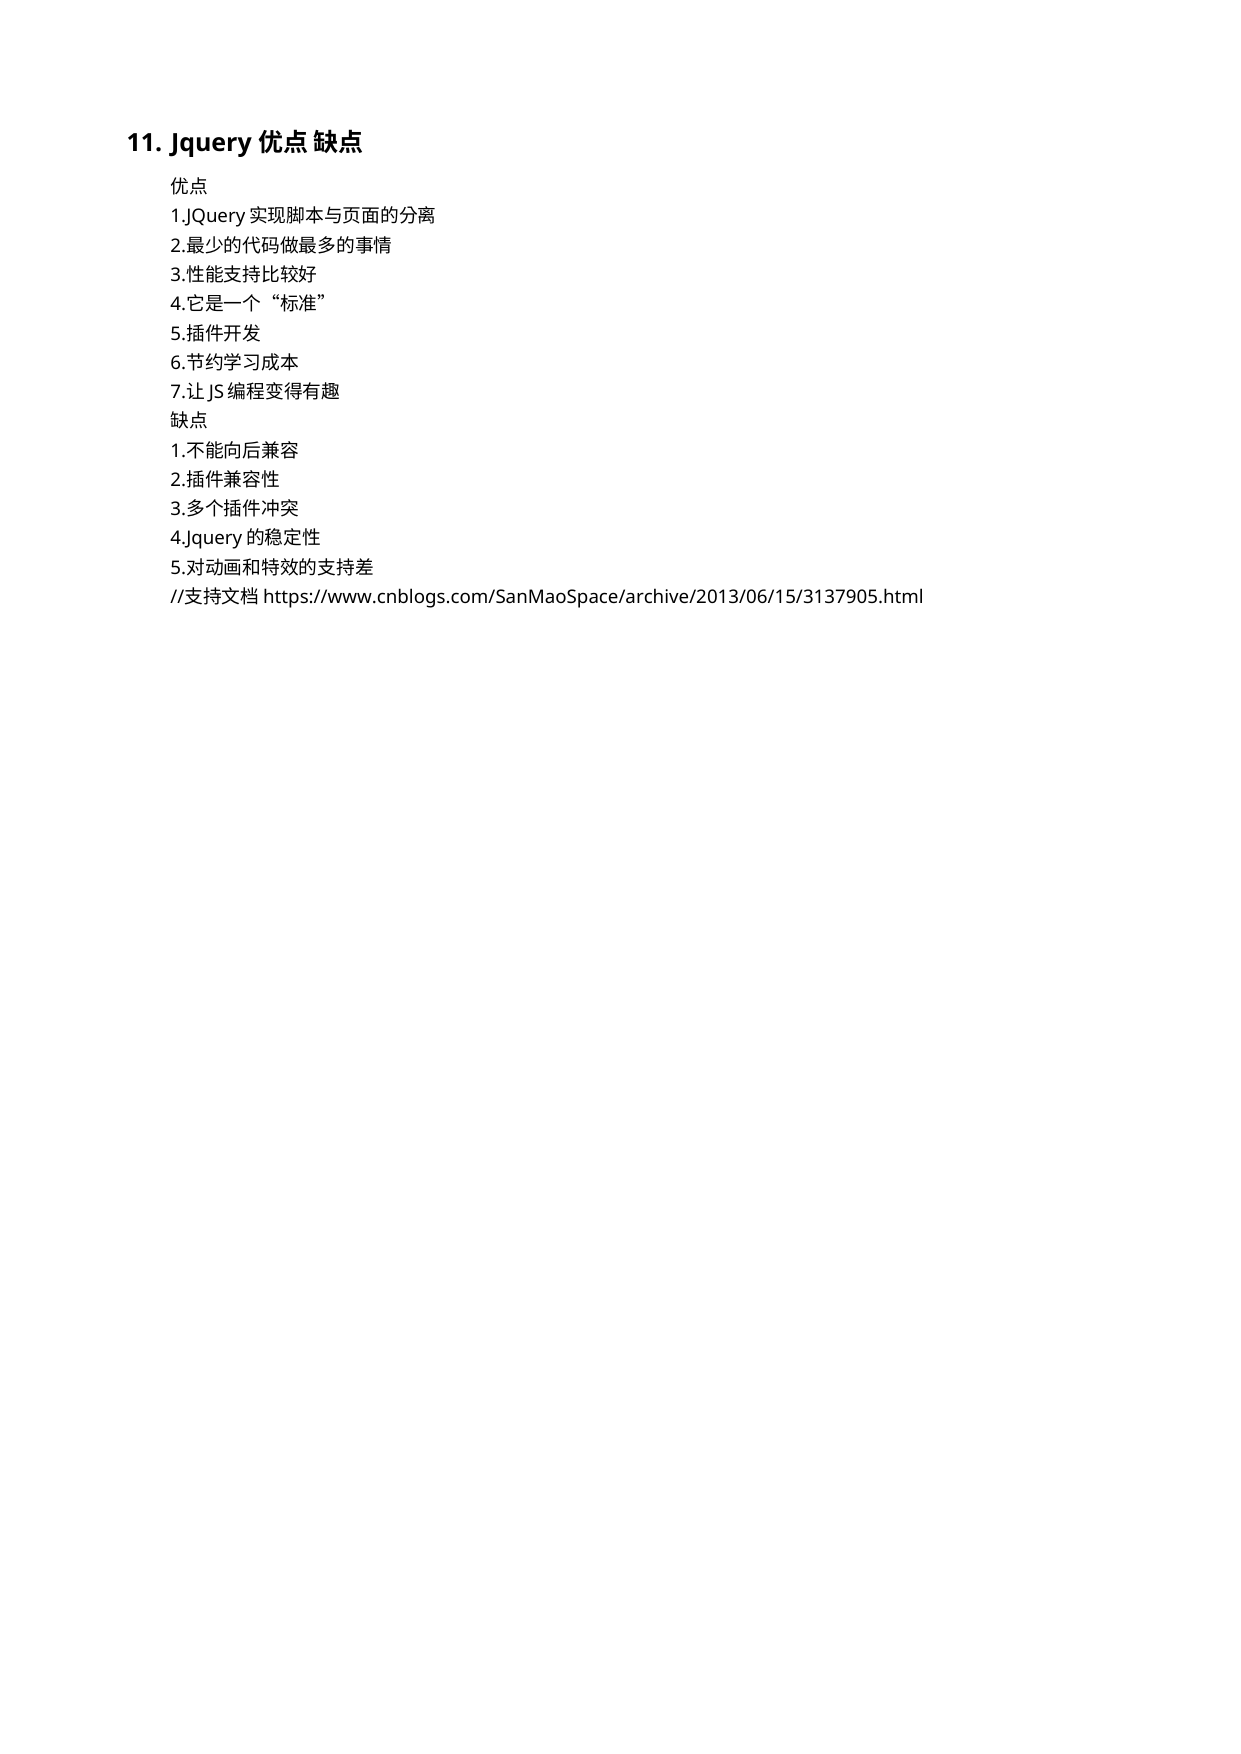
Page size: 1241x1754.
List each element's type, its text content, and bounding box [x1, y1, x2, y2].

list 插件兼容性 [118, 464, 1166, 494]
list 多个插件冲突 [118, 494, 1166, 523]
list 2.最少的代码做最多的事情 [118, 230, 1166, 259]
list 6.节约学习成本 [118, 347, 1166, 377]
list 3.性能支持比较好 [118, 259, 1166, 289]
list 不能向后兼容 [118, 435, 1166, 464]
list 5.插件开发 [118, 318, 1166, 347]
list 缺点 [118, 406, 1166, 435]
list 对动画和特效的支持差 [118, 552, 1166, 582]
subtitle Jquery 优点 缺点 [118, 118, 1166, 162]
list //支持文档https://www.cnblogs.com/SanMaoSpace/archive/2013/06/15/3137905.html [162, 582, 1166, 611]
list 4.它是一个“标准” [118, 289, 1166, 318]
list 1.JQuery实现脚本与页面的分离 [118, 201, 1166, 230]
list Jquery的稳定性 [118, 523, 1166, 552]
list 7.让JS编程变得有趣 [118, 377, 1166, 406]
list 优点 [162, 172, 1166, 201]
